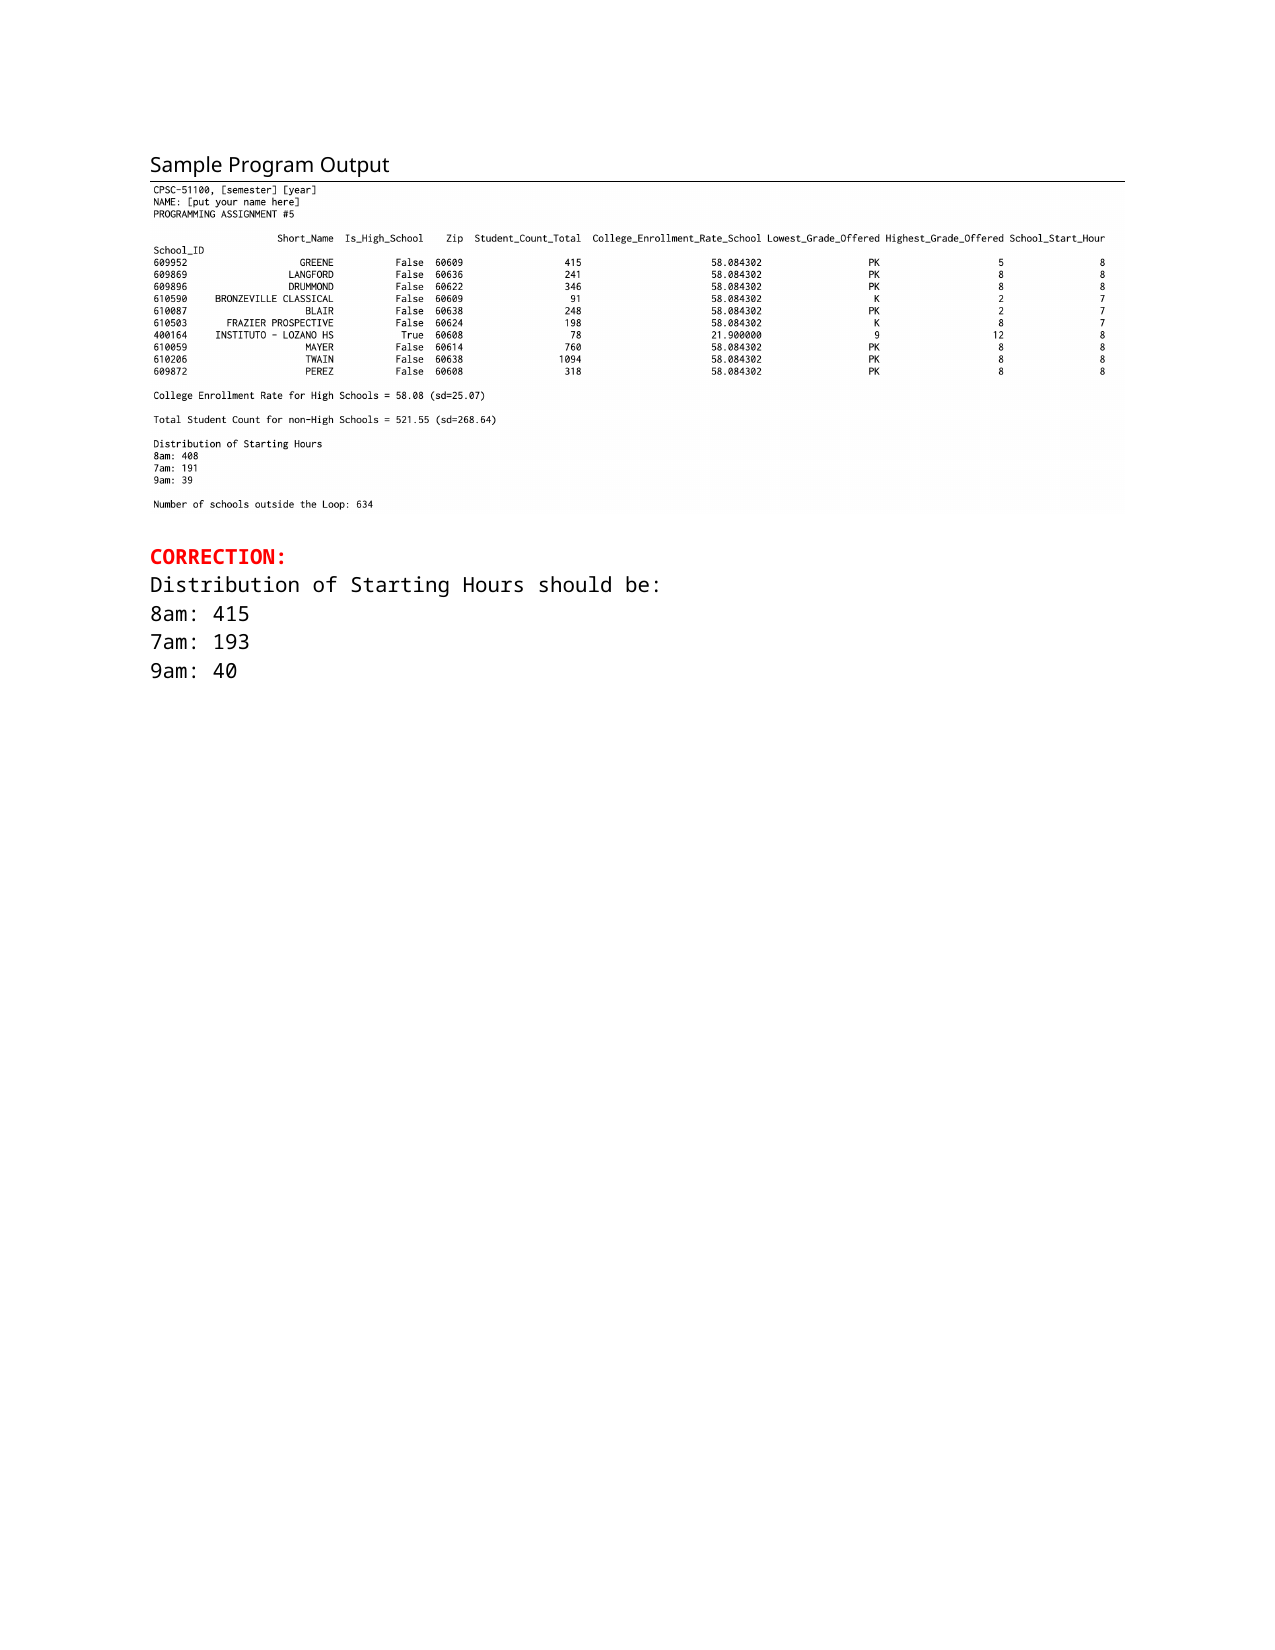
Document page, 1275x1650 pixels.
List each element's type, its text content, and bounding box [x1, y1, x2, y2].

text ﻿8am: 415 [150, 599, 1125, 627]
text CORRECTION: [150, 542, 1125, 570]
text Distribution of Starting Hours should be: [150, 570, 1125, 599]
picture [150, 182, 1125, 514]
text 7am: 193 [150, 627, 1125, 656]
text 9am: 40 [150, 656, 1125, 684]
text Sample Program Output [150, 150, 1125, 181]
